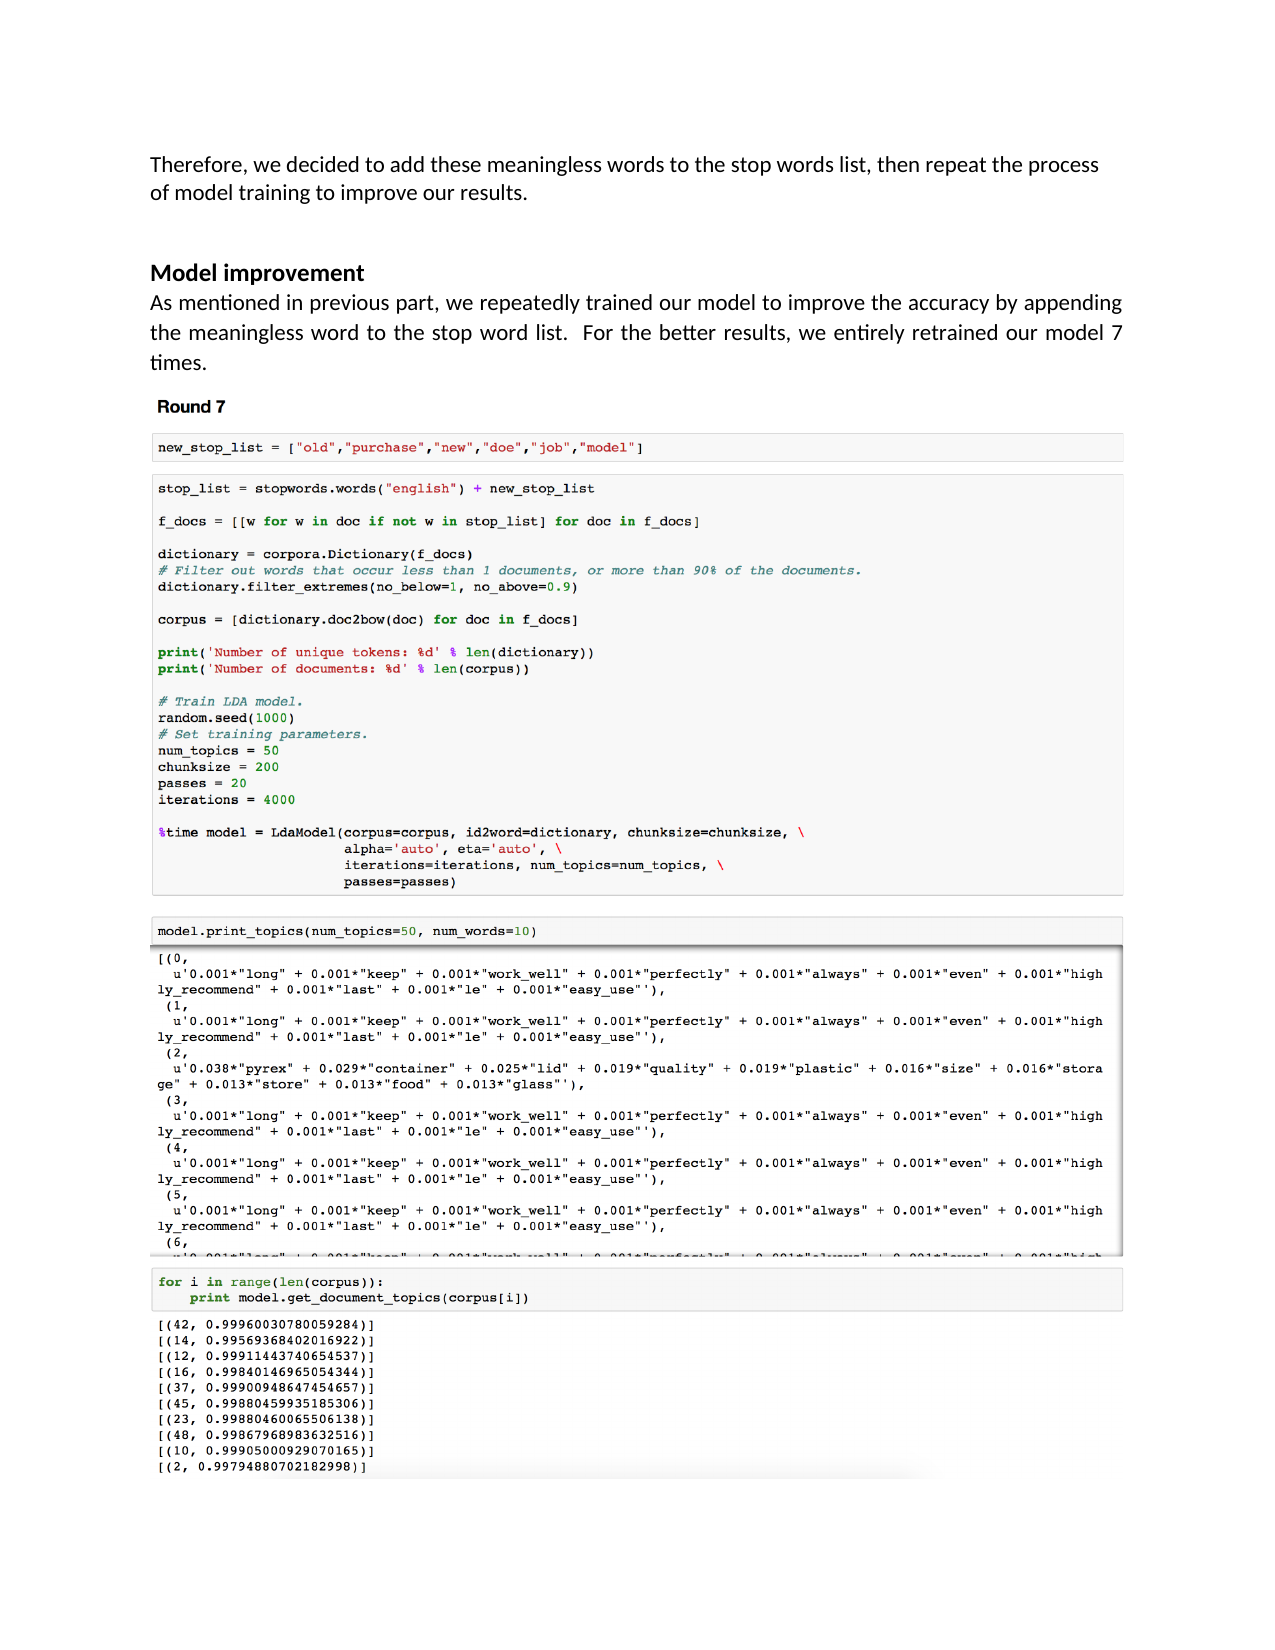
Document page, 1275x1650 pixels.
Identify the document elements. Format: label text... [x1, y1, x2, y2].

text As mentioned in previous part, we repeatedly trained our model to improve the accuracy by appending the meaningless word to the stop word list. For the better results, we entirely retrained our model 7 times. [150, 288, 1125, 376]
picture [150, 915, 1124, 1479]
text Therefore, we decided to add these meaningless words to the stop words list, then repeat the process of model training to improve our results. [150, 150, 1125, 206]
subtitle Model improvement [150, 257, 1125, 288]
picture [150, 395, 1124, 897]
